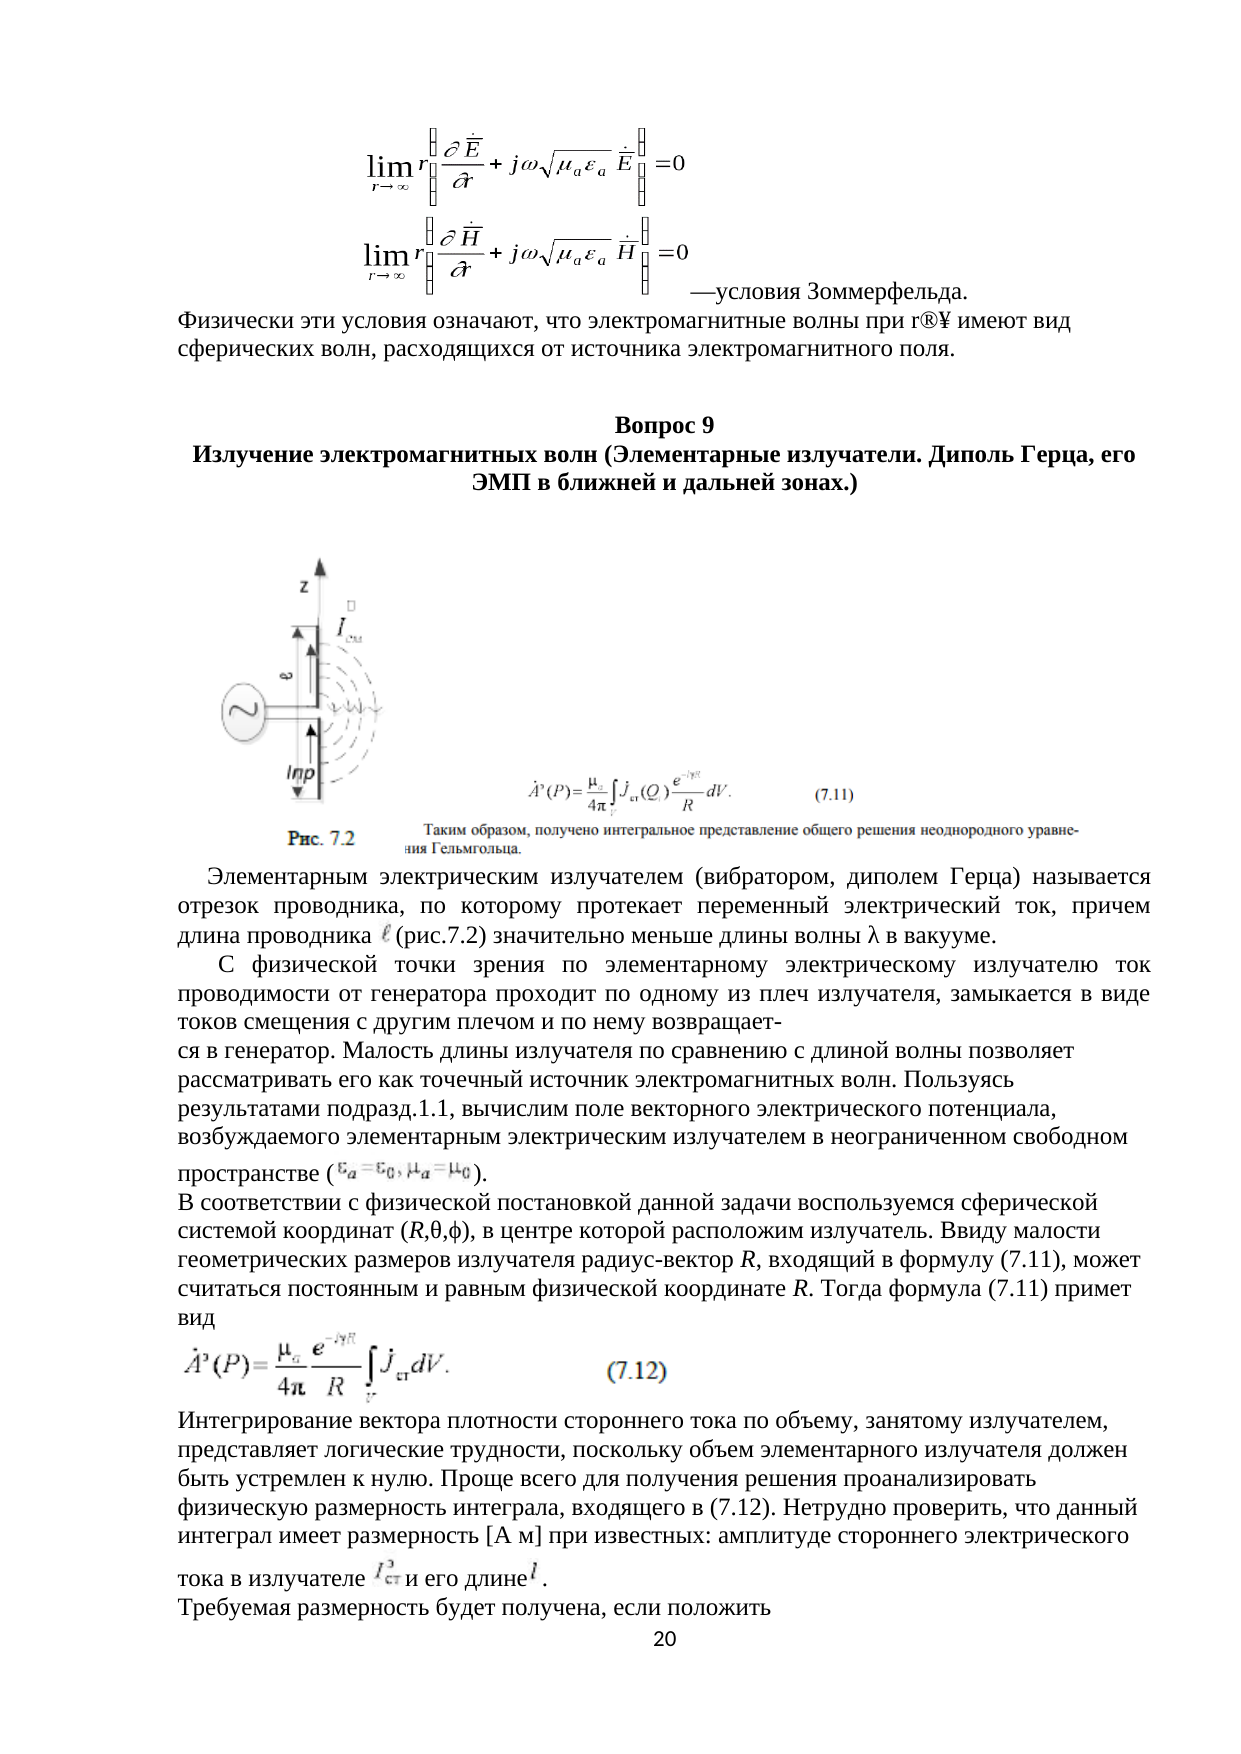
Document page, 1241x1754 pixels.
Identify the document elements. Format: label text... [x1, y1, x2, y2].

text В соответствии с физической постановкой данной задачи воспользуемся сферической системой координат (R,θ,ϕ), в центре которой расположим излучатель. Ввиду малости геометрических размеров излучателя радиус-вектор R, входящий в формулу (7.11), может считаться постоянным и равным физической координате R. Тогда формула (7.11) примет вид [177, 1187, 1152, 1331]
text Элементарным электрическим излучателем (вибратором, диполем Герца) называется отрезок проводника, по которому протекает переменный электрический ток, причем длина проводника (рис.7.2) значительно меньше длины волны λ в вакууме. [177, 861, 1152, 949]
text Вопрос 9 [177, 410, 1152, 439]
picture [378, 918, 396, 944]
text Физически эти условия означают, что электромагнитные волны при r®¥ имеют вид сферических волн, расходящихся от источника электромагнитного поля. [177, 305, 1152, 362]
text Излучение электромагнитных волн (Элементарные излучатели. Диполь Герца, его ЭМП в ближней и дальней зонах.) [177, 439, 1152, 496]
picture [177, 1330, 674, 1406]
picture [206, 550, 1082, 861]
text Интегрирование вектора плотности стороннего тока по объему, занятому излучателем, представляет логические трудности, поскольку объем элементарного излучателя должен быть устремлен к нулю. Проще всего для получения решения проанализировать физическую размерность интеграла, входящего в (7.12). Нетрудно проверить, что данный интеграл имеет размерность [А м] при известных: амплитуде стороннего электрического тока в излучателе и его длине. [177, 1406, 1152, 1592]
text Требуемая размерность будет получена, если положить [177, 1592, 1152, 1621]
text ся в генератор. Малость длины излучателя по сравнению с длиной волны позволяет рассматривать его как точечный источник электромагнитных волн. Пользуясь результатами подразд.1.1, вычислим поле векторного электрического потенциала, возбуждаемого элементарным электрическим излучателем в неограниченном свободном пространстве (). [177, 1035, 1152, 1187]
text С физической точки зрения по элементарному электрическому излучателю ток проводимости от генератора проходит по одному из плеч излучателя, замыкается в виде токов смещения с другим плечом и по нему возвращает- [177, 949, 1152, 1035]
picture [360, 118, 691, 300]
picture [527, 1558, 542, 1587]
picture [334, 1150, 474, 1182]
picture [371, 1549, 405, 1587]
